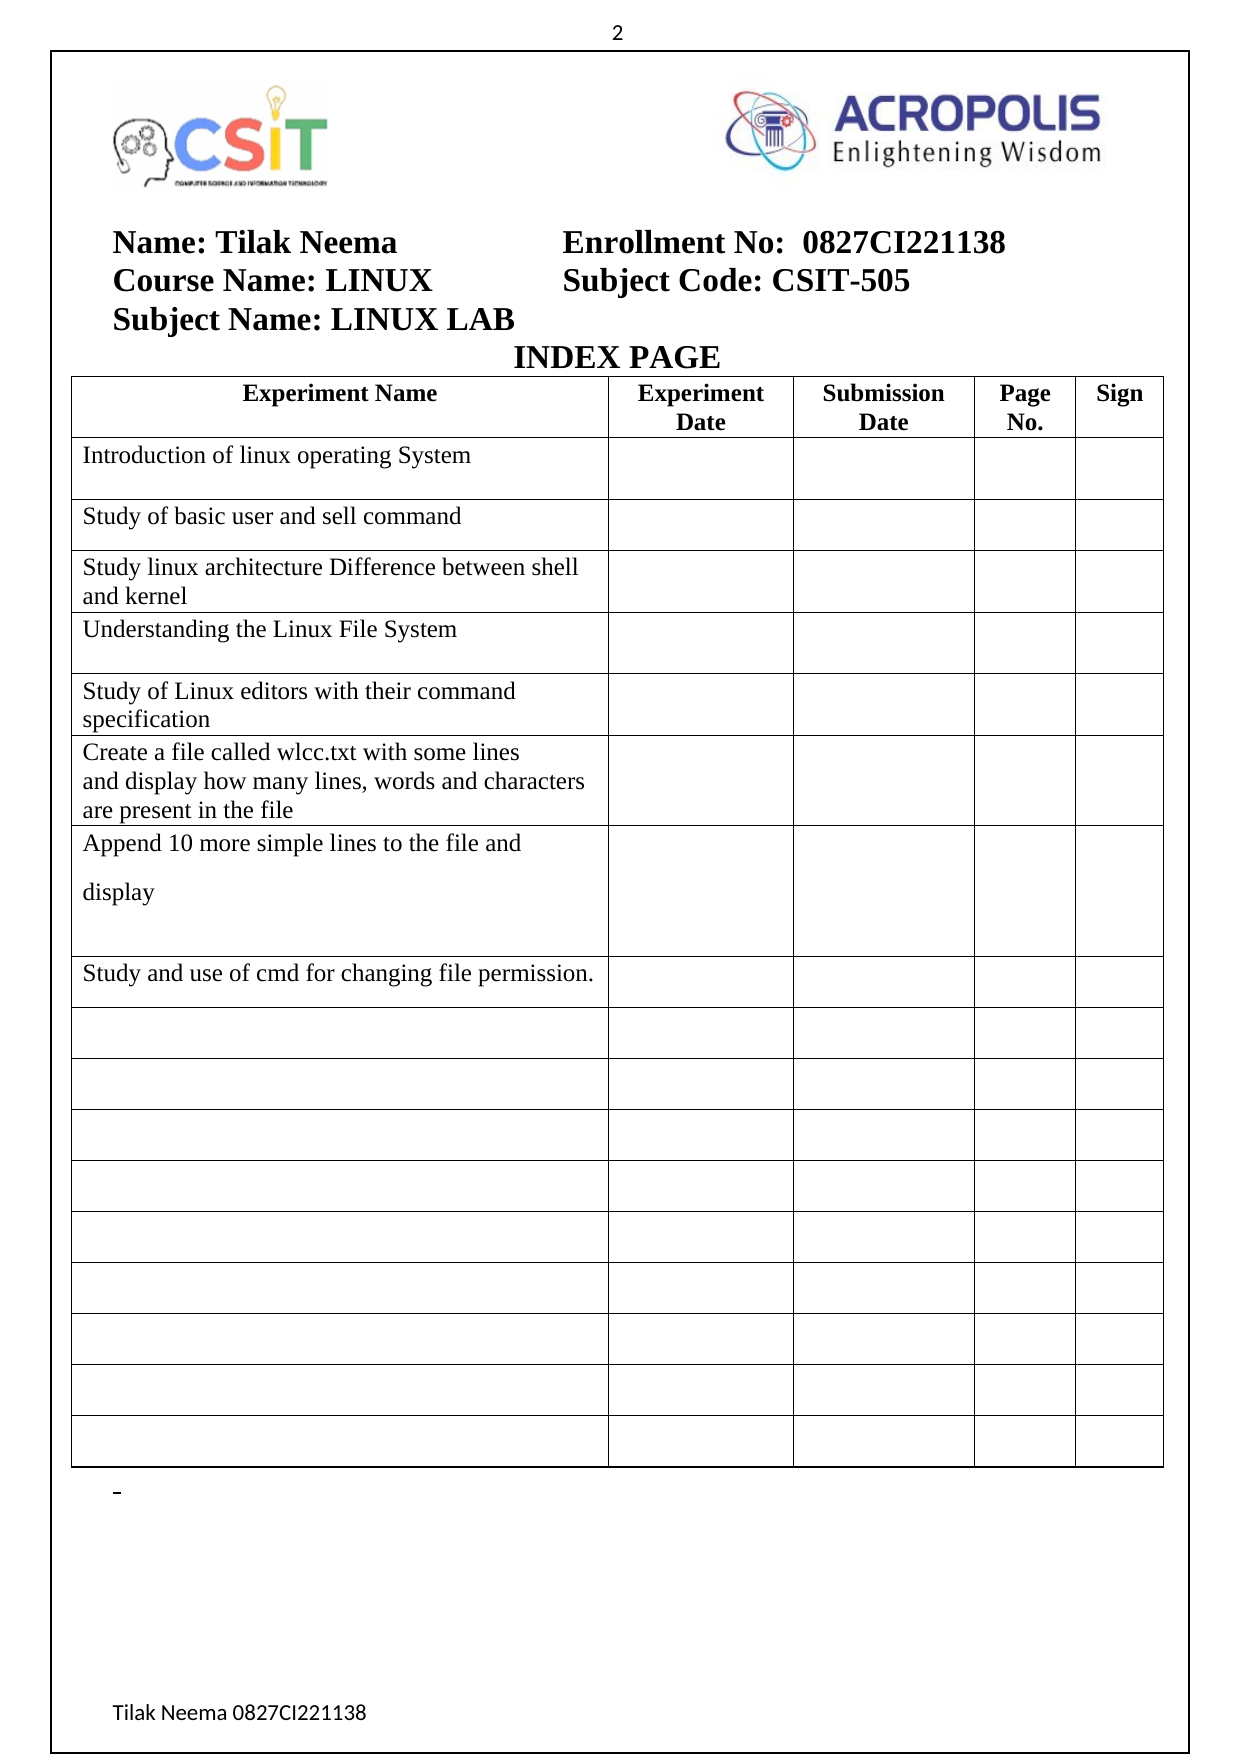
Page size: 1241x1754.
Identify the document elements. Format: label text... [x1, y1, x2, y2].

table_cell [975, 1263, 1075, 1313]
table_cell [794, 551, 974, 612]
table_cell [794, 1110, 974, 1160]
table_cell [1076, 826, 1163, 956]
table_cell [975, 1416, 1075, 1466]
table_cell [794, 1059, 974, 1109]
table_cell [72, 1416, 608, 1466]
table_cell [72, 1365, 608, 1415]
table_cell [72, 1212, 608, 1262]
table_cell [975, 826, 1075, 956]
table_cell [72, 1314, 608, 1364]
table_cell [1076, 957, 1163, 1007]
text Course Name: LINUX Subject Code: CSIT-505 [112, 261, 1122, 299]
table_cell [1076, 1059, 1163, 1109]
table_cell [609, 1161, 793, 1211]
text INDEX PAGE [112, 337, 1122, 376]
table_cell [975, 674, 1075, 735]
table_cell [609, 500, 793, 550]
table_cell [609, 613, 793, 673]
table_header Submission Date [794, 377, 974, 437]
table_cell [609, 1416, 793, 1466]
table_cell [609, 1314, 793, 1364]
table_cell [794, 1365, 974, 1415]
table_cell [975, 613, 1075, 673]
table_cell Study linux architecture Difference between shell and kernel [72, 551, 608, 612]
table_cell [1076, 1314, 1163, 1364]
table_cell [72, 1059, 608, 1109]
table_cell [794, 826, 974, 956]
table_cell [794, 1008, 974, 1058]
table_header Experiment Name [72, 377, 608, 437]
table_cell [975, 957, 1075, 1007]
table_cell Append 10 more simple lines to the file and display [72, 826, 608, 956]
table_cell [609, 1263, 793, 1313]
table_cell [794, 1212, 974, 1262]
table_cell [794, 1416, 974, 1466]
table_cell [794, 438, 974, 499]
table_cell [1076, 1416, 1163, 1466]
table_cell Study and use of cmd for changing file permission. [72, 957, 608, 1007]
table_cell Study of Linux editors with their command specification [72, 674, 608, 735]
table_cell [975, 1212, 1075, 1262]
table_cell [1076, 1212, 1163, 1262]
table_cell [609, 1008, 793, 1058]
table_cell [609, 957, 793, 1007]
table_cell [72, 1161, 608, 1211]
picture [112, 78, 329, 189]
table_cell Understanding the Linux File System [72, 613, 608, 673]
table_cell [975, 1365, 1075, 1415]
table_cell Introduction of linux operating System [72, 438, 608, 499]
table_cell [794, 613, 974, 673]
table_cell [1076, 1263, 1163, 1313]
table_cell [1076, 1008, 1163, 1058]
table_cell [794, 1263, 974, 1313]
table_cell [609, 438, 793, 499]
table_cell [975, 1314, 1075, 1364]
table_header Experiment Date [609, 377, 793, 437]
table_cell [609, 1110, 793, 1160]
table_cell [794, 1161, 974, 1211]
table_cell [1076, 1365, 1163, 1415]
table_cell [72, 1008, 608, 1058]
table_cell [609, 1059, 793, 1109]
table_cell [794, 1314, 974, 1364]
table_cell [794, 500, 974, 550]
table_cell [975, 1110, 1075, 1160]
table_cell [975, 1161, 1075, 1211]
table_header Page No. [975, 377, 1075, 437]
table_cell [975, 438, 1075, 499]
table_cell Study of basic user and sell command [72, 500, 608, 550]
table_cell [975, 736, 1075, 825]
table_cell [1076, 1110, 1163, 1160]
table_cell [794, 736, 974, 825]
table_cell [975, 551, 1075, 612]
table_cell Create a file called wlcc.txt with some lines and display how many lines, words and characters are present in the file [72, 736, 608, 825]
table_cell [975, 1059, 1075, 1109]
table_cell [975, 1008, 1075, 1058]
table_cell [609, 1212, 793, 1262]
table_cell [794, 957, 974, 1007]
table_cell [975, 500, 1075, 550]
table_cell [609, 736, 793, 825]
table_cell [1076, 1161, 1163, 1211]
text Subject Name: LINUX LAB [112, 299, 1122, 337]
table_cell [1076, 674, 1163, 735]
picture [712, 73, 1107, 189]
table_cell [794, 674, 974, 735]
table_header Sign [1076, 377, 1163, 437]
table_cell [609, 674, 793, 735]
table_cell [1076, 551, 1163, 612]
table_cell [609, 551, 793, 612]
table_cell [1076, 500, 1163, 550]
table_cell [1076, 438, 1163, 499]
table_cell [72, 1263, 608, 1313]
table_cell [609, 826, 793, 956]
text Name: Tilak Neema Enrollment No: 0827CI221138 [112, 222, 1122, 261]
table_cell [1076, 613, 1163, 673]
table_cell [609, 1365, 793, 1415]
table_cell [72, 1110, 608, 1160]
table_cell [1076, 736, 1163, 825]
